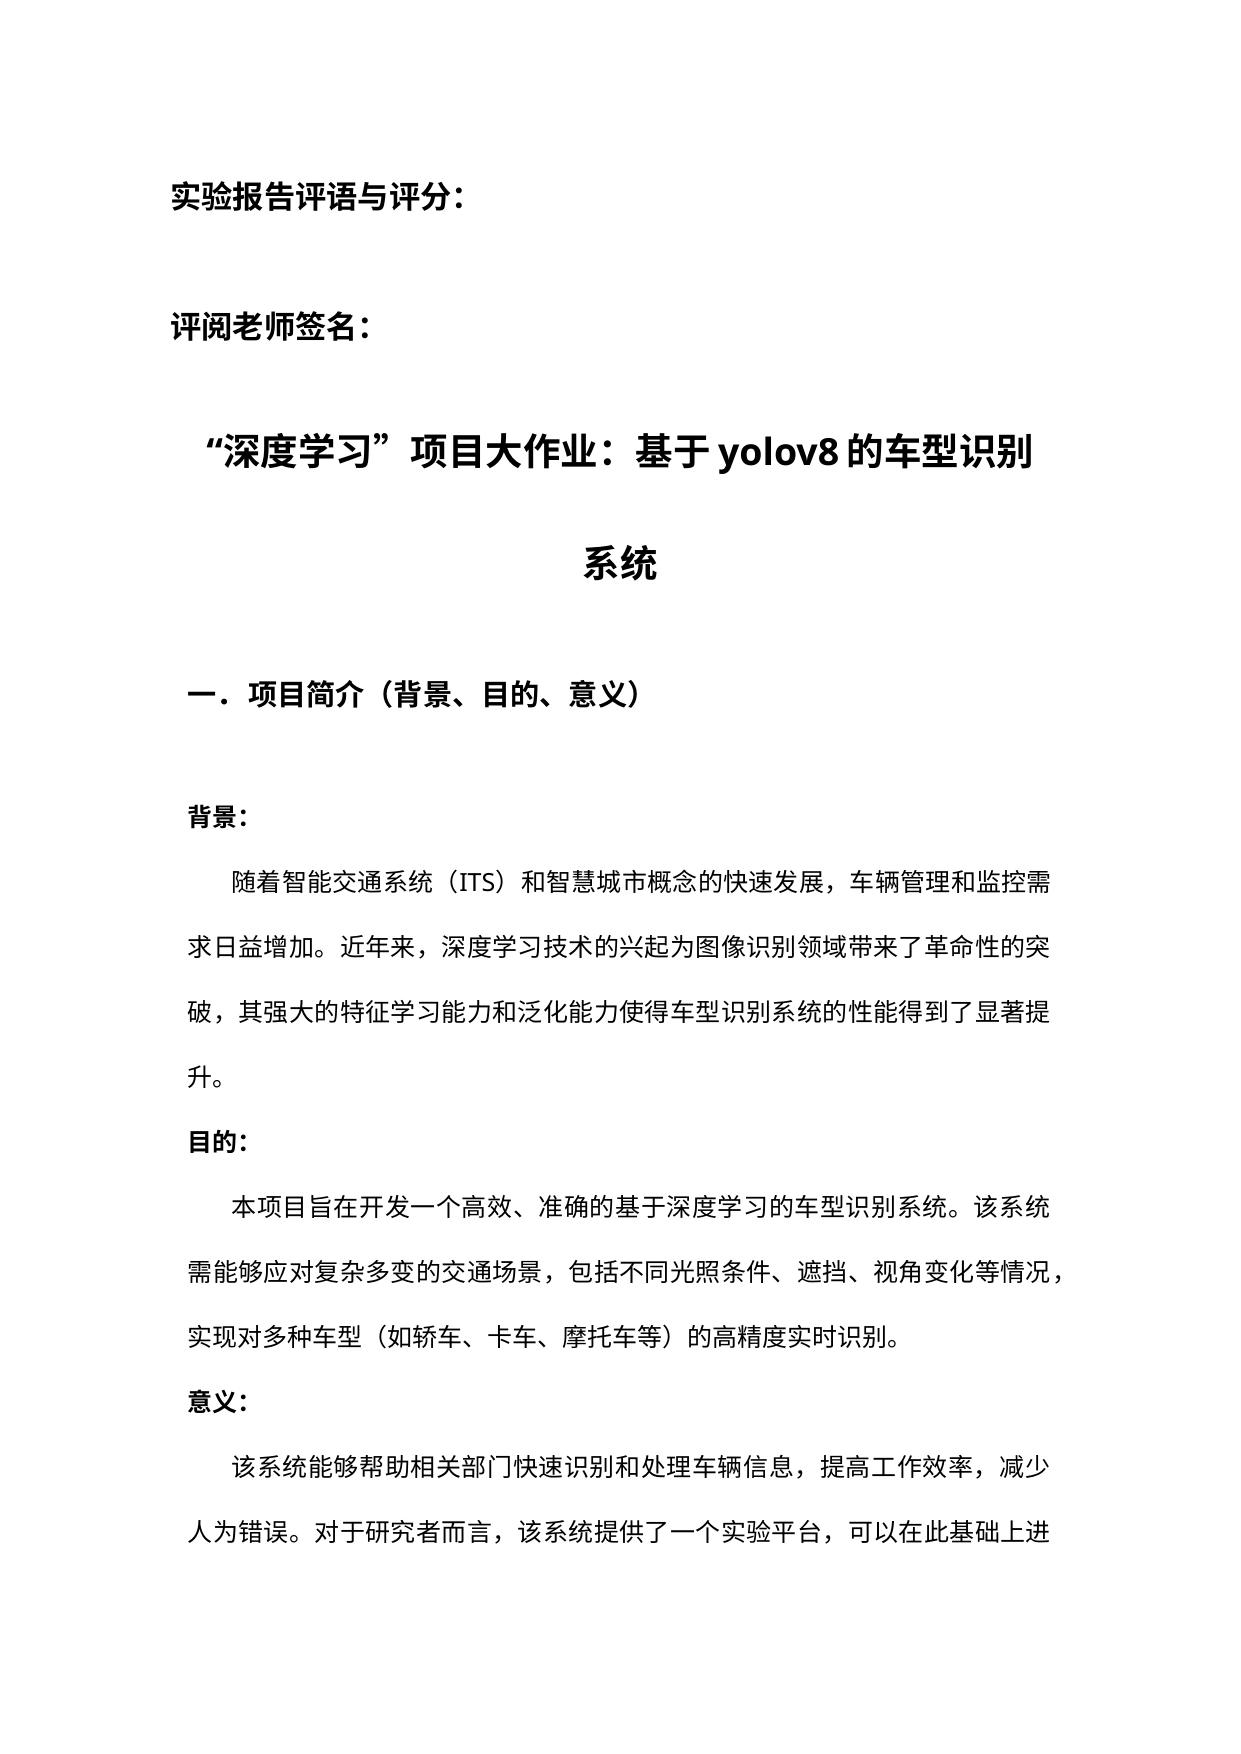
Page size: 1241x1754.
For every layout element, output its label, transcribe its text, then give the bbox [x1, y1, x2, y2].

subtitle 项目简介（背景、目的、意义） [187, 661, 1053, 726]
text 意义： [187, 1368, 1053, 1433]
text 随着智能交通系统（ITS）和智慧城市概念的快速发展，车辆管理和监控需求日益增加。近年来，深度学习技术的兴起为图像识别领域带来了革命性的突破，其强大的特征学习能力和泛化能力使得车型识别系统的性能得到了显著提升。 [187, 848, 1053, 1108]
subtitle “深度学习”项目大作业：基于yolov8的车型识别系统 [187, 417, 1053, 594]
text 本项目旨在开发一个高效、准确的基于深度学习的车型识别系统。该系统需能够应对复杂多变的交通场景，包括不同光照条件、遮挡、视角变化等情况，实现对多种车型（如轿车、卡车、摩托车等）的高精度实时识别。 [187, 1173, 1053, 1368]
text 目的： [187, 1108, 1053, 1173]
text 实验报告评语与评分： [170, 162, 1129, 227]
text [187, 1433, 1053, 1563]
text 背景： [187, 783, 1053, 848]
text 评阅老师签名： [170, 292, 1129, 357]
